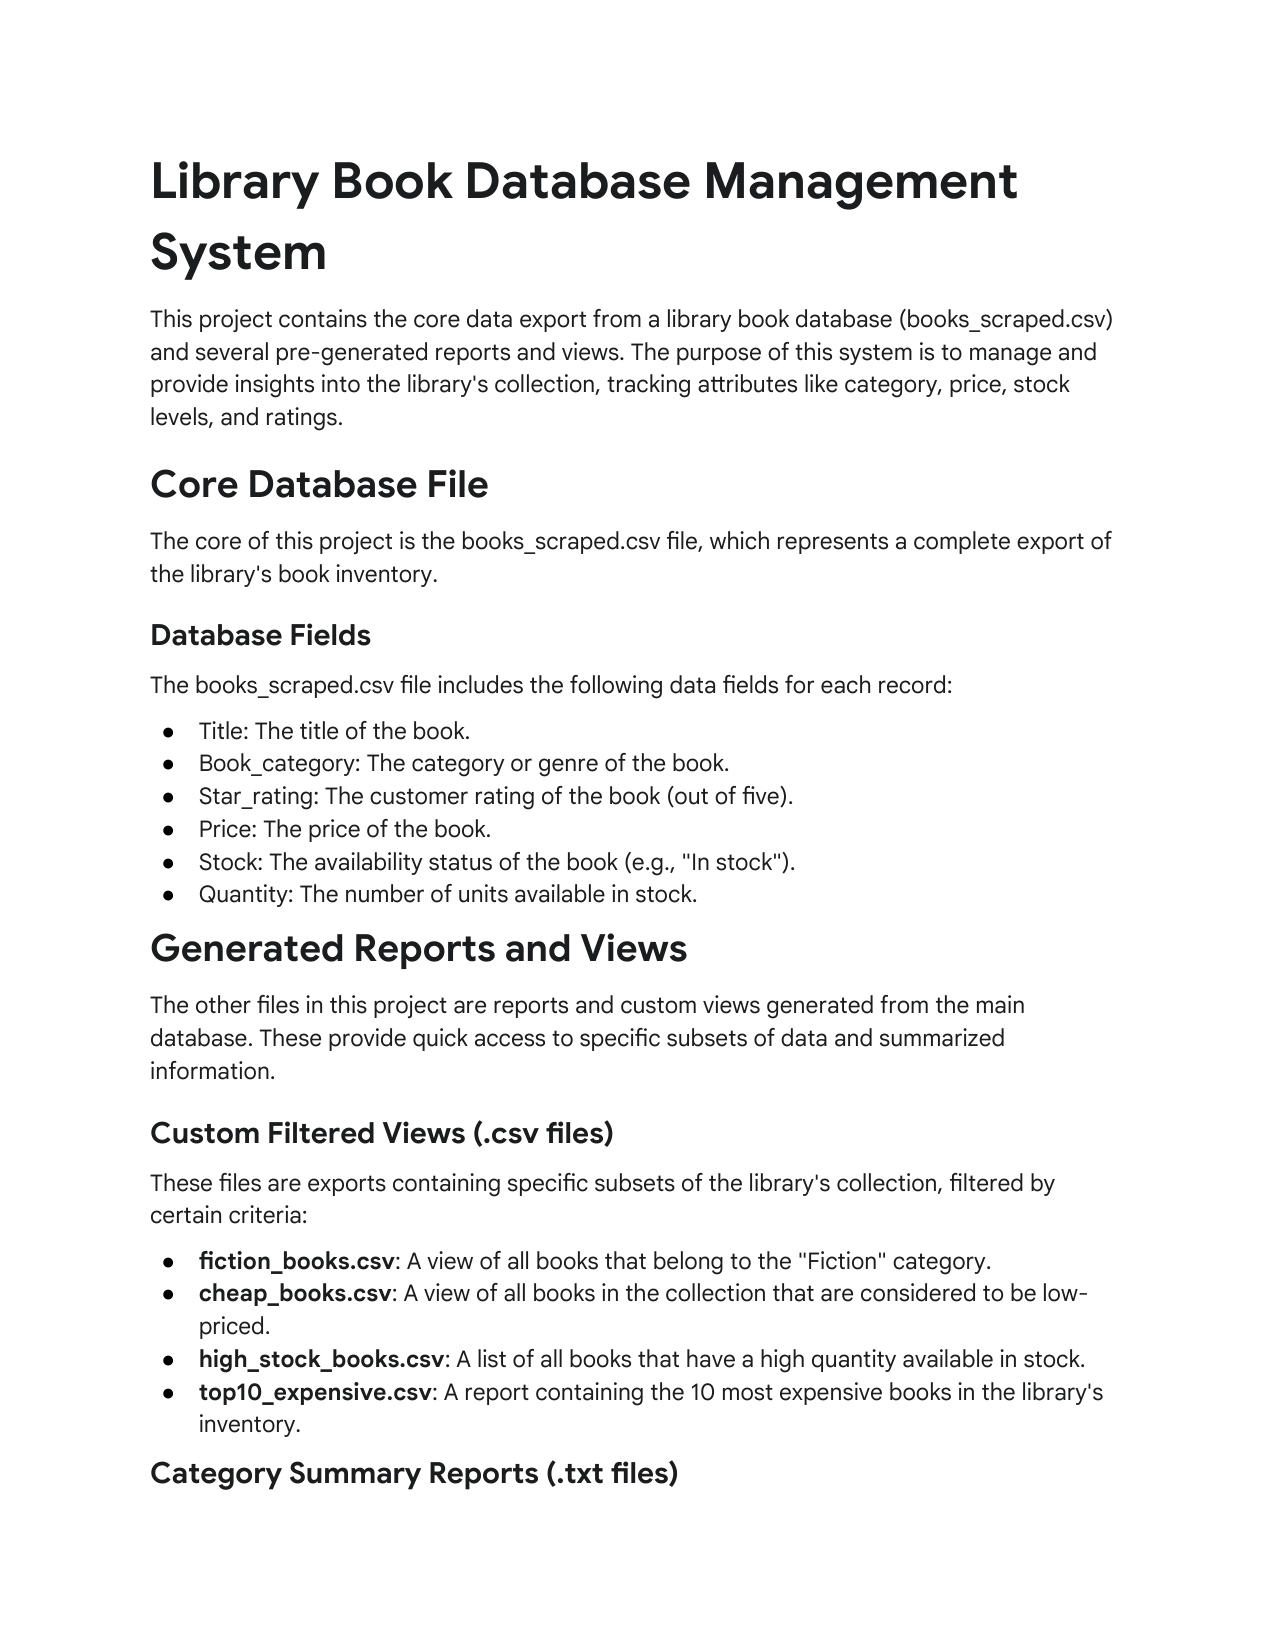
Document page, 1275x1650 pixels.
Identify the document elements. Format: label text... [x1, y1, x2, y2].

subtitle Category Summary Reports (.txt files) [150, 1456, 1125, 1492]
list Book_category: The category or genre of the book. [161, 749, 1125, 778]
list Title: The title of the book. [161, 717, 1125, 746]
subtitle Generated Reports and Views [150, 926, 1125, 973]
subtitle Database Fields [150, 617, 1125, 654]
list cheap_books.csv: A view of all books in the collection that are considered to be low-priced. [161, 1279, 1125, 1341]
text The core of this project is the books_scraped.csv file, which represents a complete export of the library's book inventory. [150, 527, 1125, 588]
text The other files in this project are reports and custom views generated from the main database. These provide quick access to specific subsets of data and summarized information. [150, 992, 1125, 1086]
list top10_expensive.csv: A report containing the 10 most expensive books in the library's inventory. [161, 1378, 1125, 1439]
text These files are exports containing specific subsets of the library's collection, filtered by certain criteria: [150, 1169, 1125, 1230]
list Stock: The availability status of the book (e.g., "In stock"). [161, 848, 1125, 876]
list Price: The price of the book. [161, 815, 1125, 844]
subtitle Library Book Database Management System [150, 150, 1125, 284]
text The books_scraped.csv file includes the following data fields for each record: [150, 672, 1125, 700]
subtitle Custom Filtered Views (.csv files) [150, 1115, 1125, 1151]
list Star_rating: The customer rating of the book (out of five). [161, 782, 1125, 811]
text This project contains the core data export from a library book database (books_scraped.csv) and several pre-generated reports and views. The purpose of this system is to manage and provide insights into the library's collection, tracking attributes like category, price, stock levels, and ratings. [150, 305, 1125, 432]
list Quantity: The number of units available in stock. [161, 880, 1125, 909]
list high_stock_books.csv: A list of all books that have a high quantity available in stock. [161, 1345, 1125, 1374]
list fiction_books.csv: A view of all books that belong to the "Fiction" category. [161, 1247, 1125, 1276]
subtitle Core Database File [150, 461, 1125, 508]
